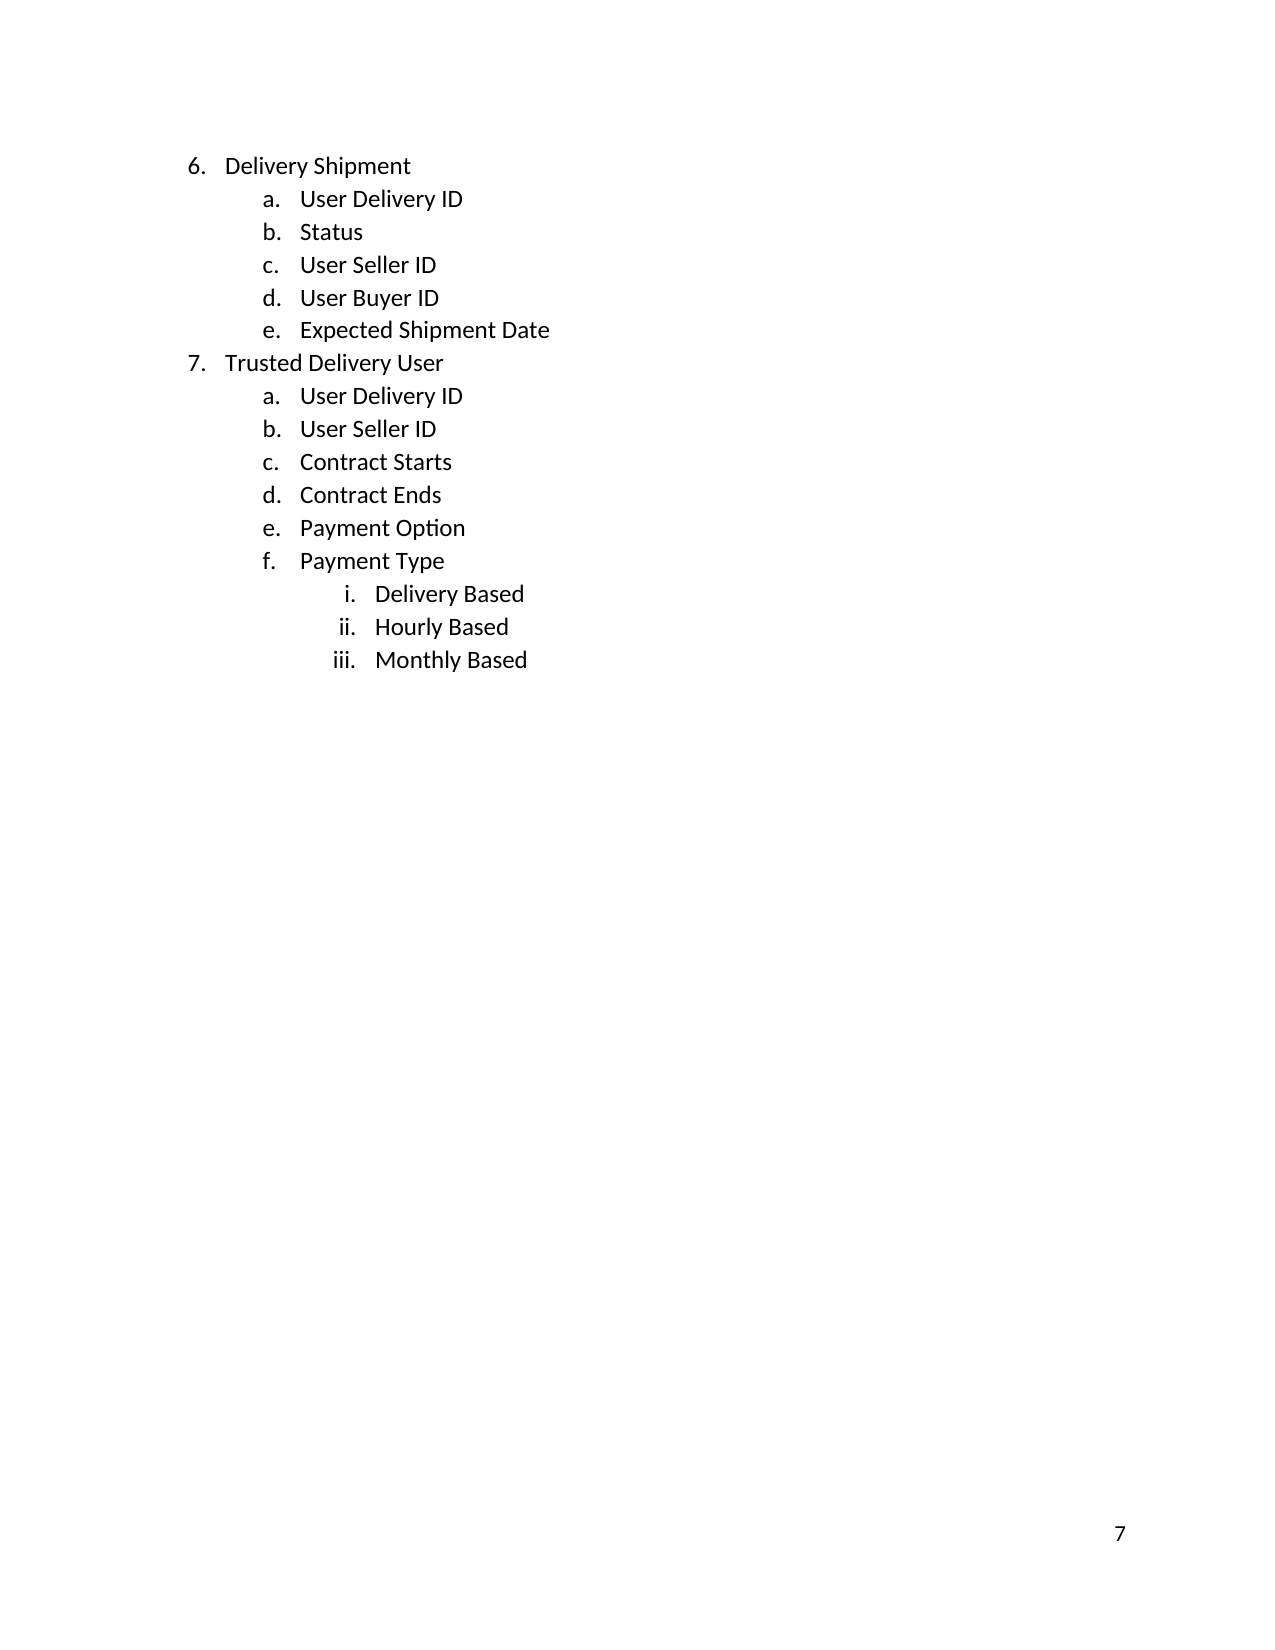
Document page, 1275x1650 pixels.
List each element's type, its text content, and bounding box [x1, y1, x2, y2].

list User Buyer ID [262, 282, 1125, 312]
list User Seller ID [262, 249, 1125, 279]
list Monthly Based [356, 644, 1125, 674]
list Delivery Shipment [187, 150, 1125, 181]
list User Delivery ID [262, 380, 1125, 411]
list Expected Shipment Date [262, 314, 1125, 345]
list Hourly Based [356, 611, 1125, 641]
list Contract Starts [262, 446, 1125, 477]
list Status [262, 216, 1125, 246]
list User Seller ID [262, 413, 1125, 444]
list Payment Type [262, 545, 1125, 576]
list Delivery Based [356, 578, 1125, 608]
list Payment Option [262, 512, 1125, 543]
list Trusted Delivery User [187, 347, 1125, 378]
list Contract Ends [262, 479, 1125, 510]
list User Delivery ID [262, 183, 1125, 213]
